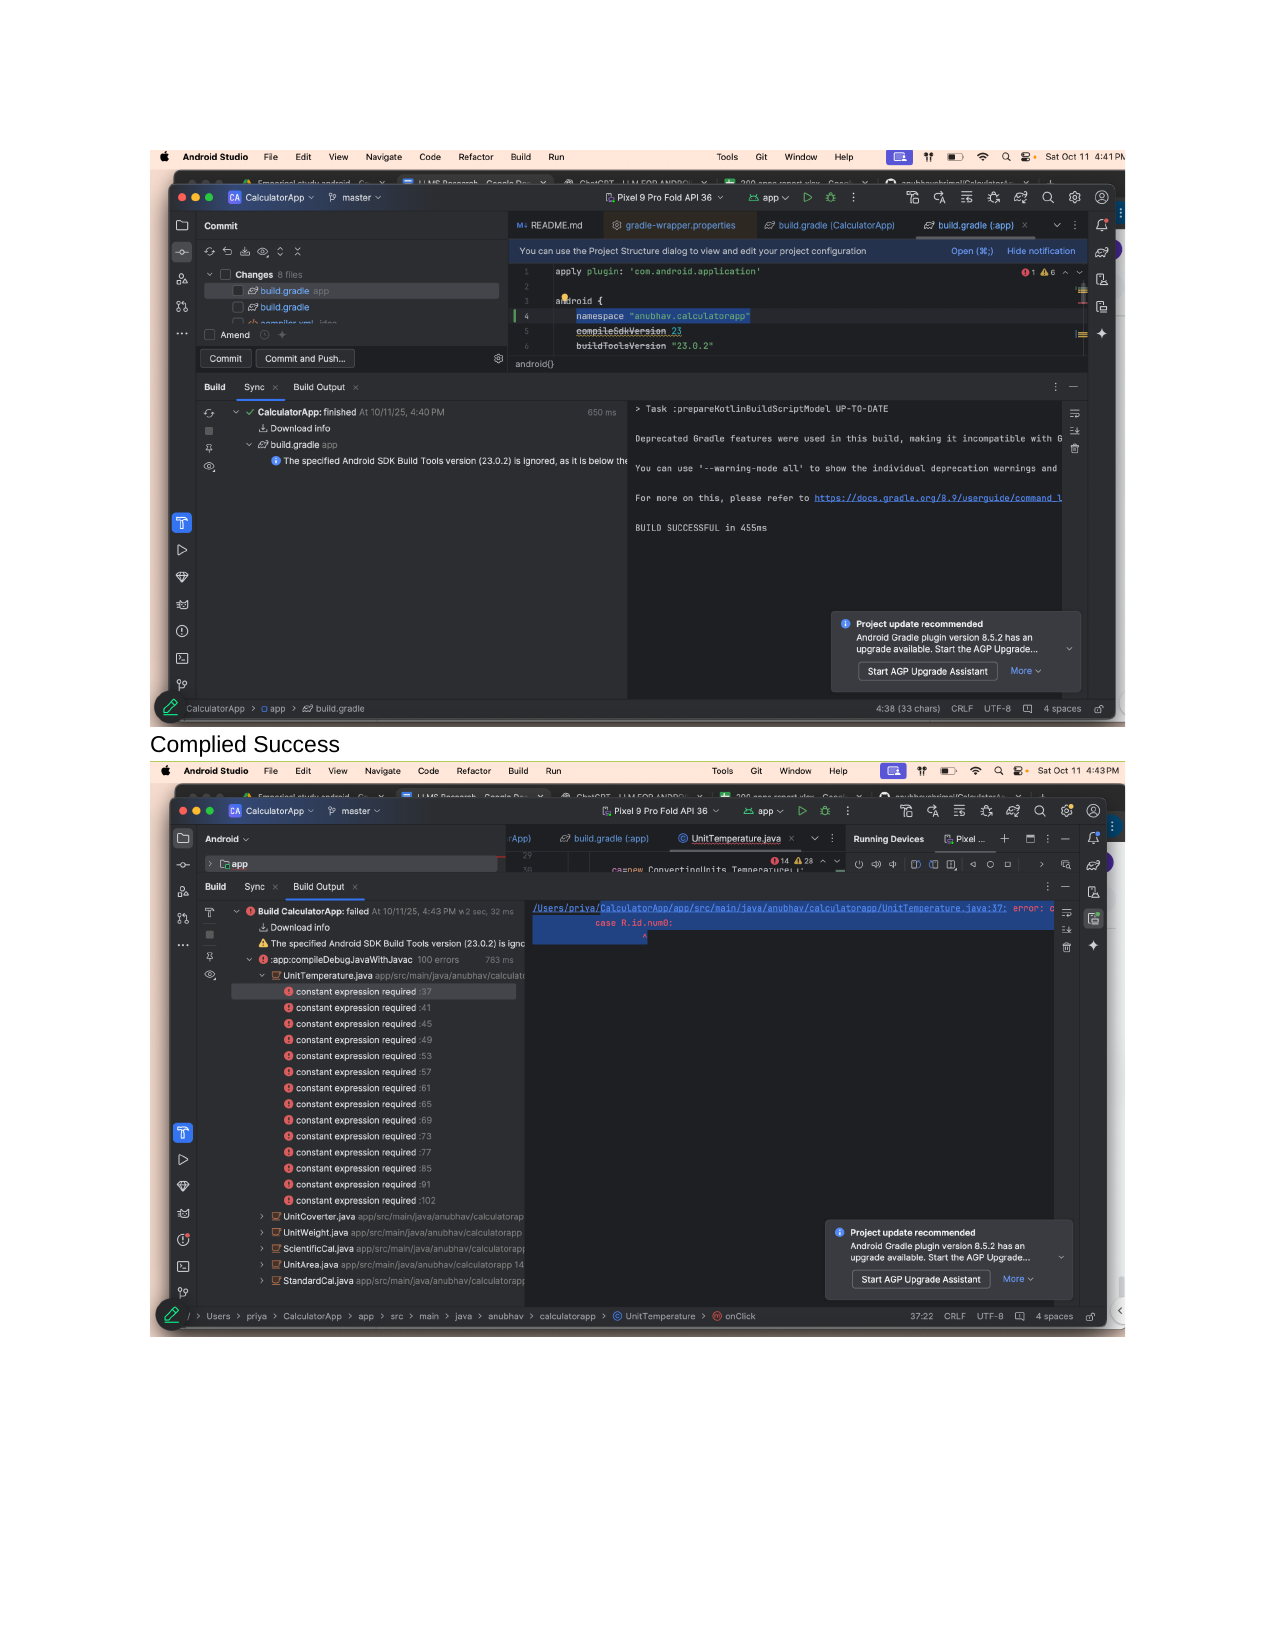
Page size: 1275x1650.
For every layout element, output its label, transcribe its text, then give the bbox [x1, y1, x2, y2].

picture [150, 150, 1125, 727]
picture [150, 761, 1125, 1337]
text Complied Success [150, 731, 1125, 757]
